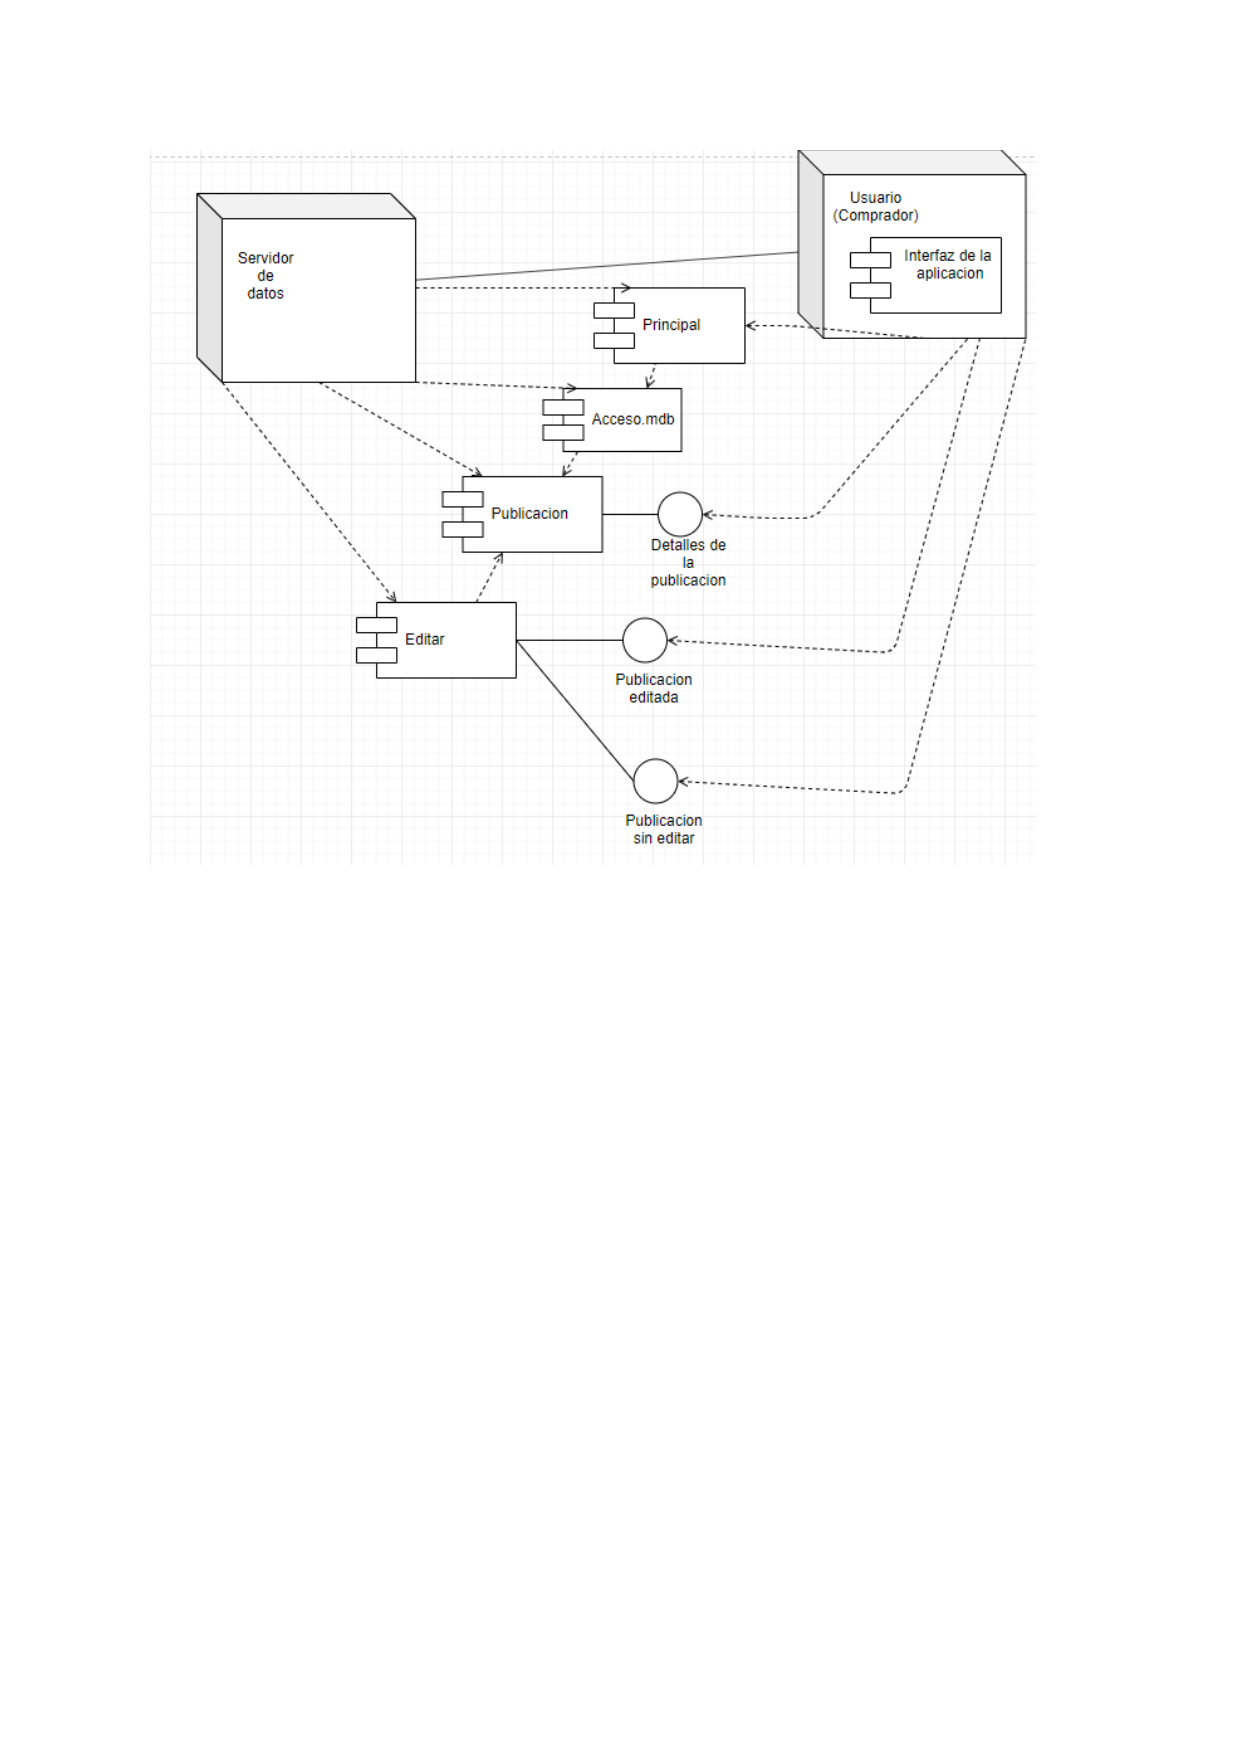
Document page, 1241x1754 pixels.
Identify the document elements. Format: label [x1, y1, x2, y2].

picture [150, 150, 1036, 865]
